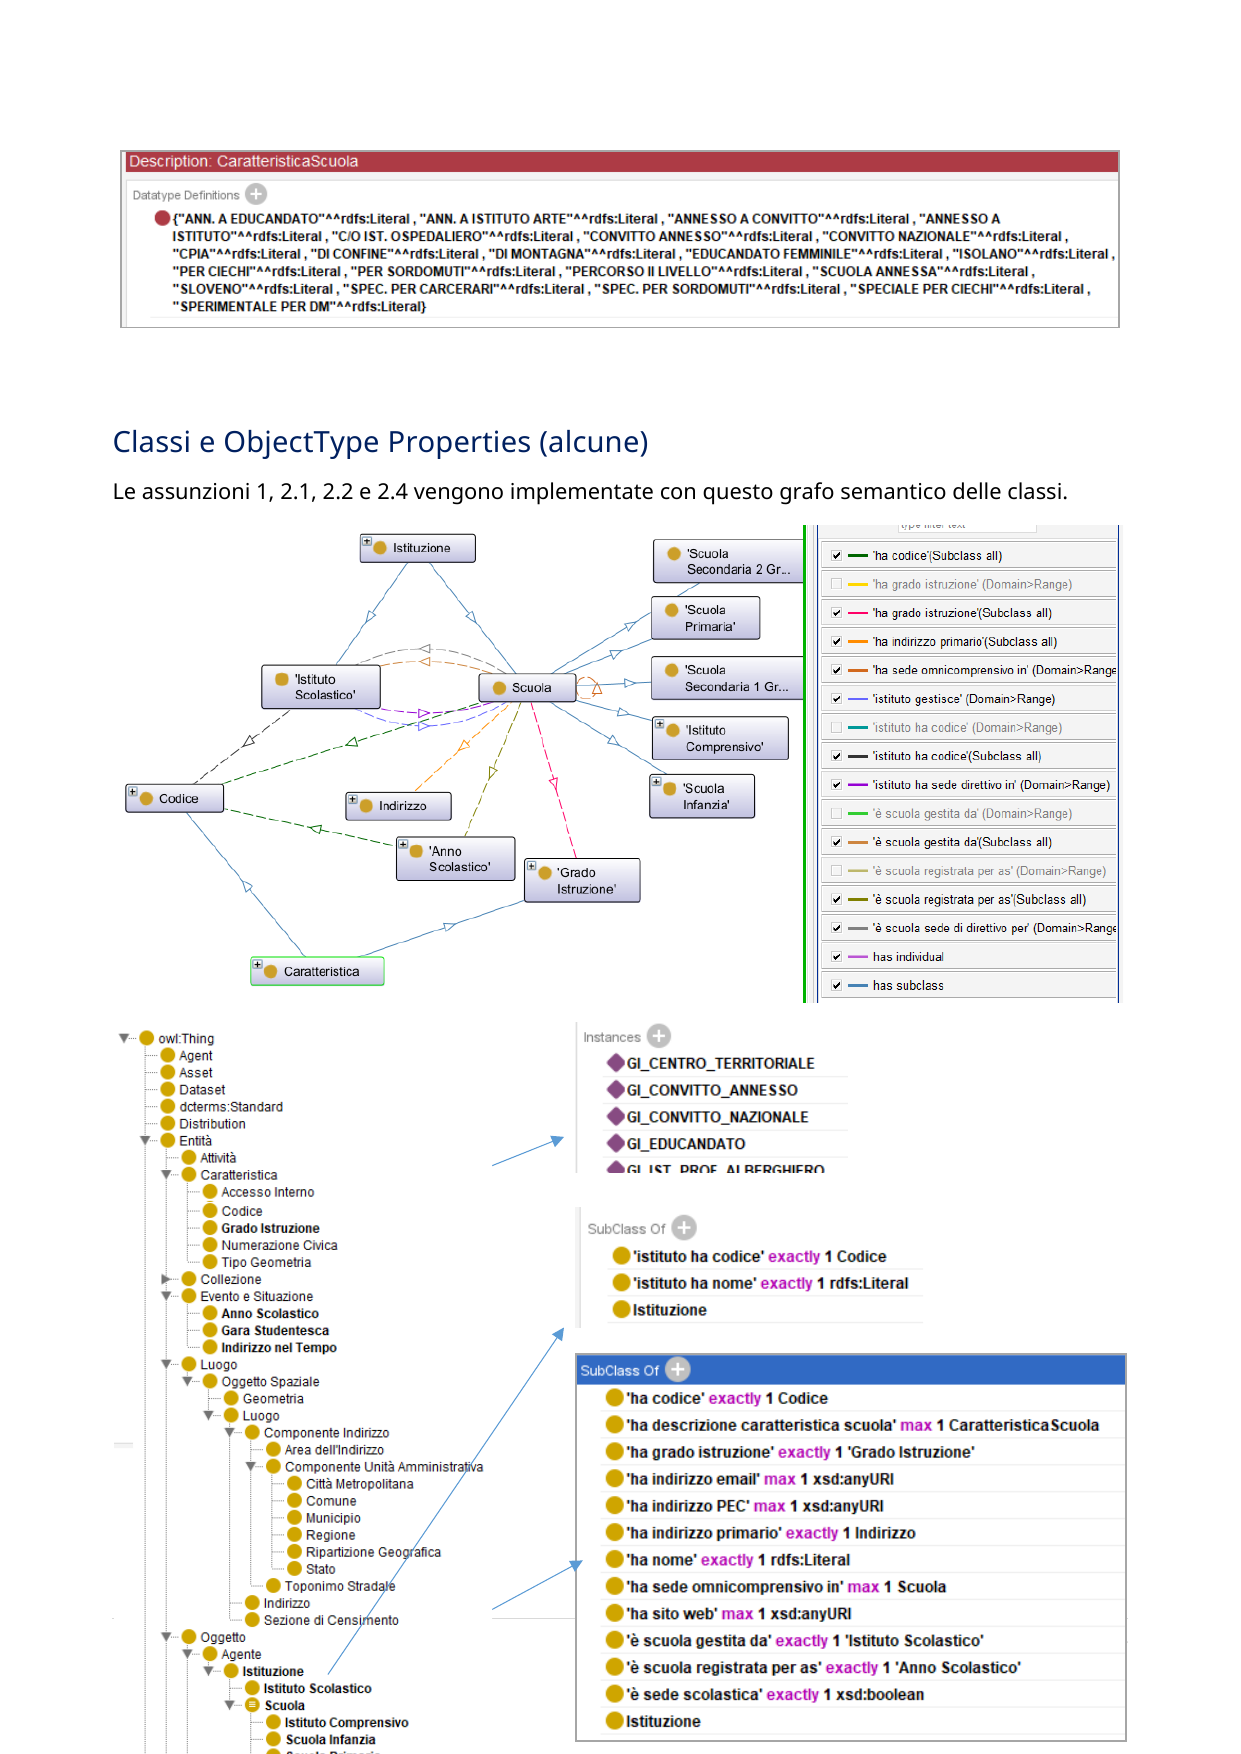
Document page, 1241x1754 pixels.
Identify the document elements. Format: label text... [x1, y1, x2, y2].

picture [112, 525, 1124, 1003]
picture [122, 152, 1118, 327]
subtitle Classi e ObjectType Properties (alcune) [112, 421, 1128, 461]
text Le assunzioni 1, 2.1, 2.2 e 2.4 vengono implementate con questo grafo semantico delle classi. [112, 476, 1128, 506]
picture [575, 1022, 848, 1173]
picture [575, 1207, 924, 1328]
picture [577, 1355, 1125, 1740]
picture [114, 1022, 493, 1754]
